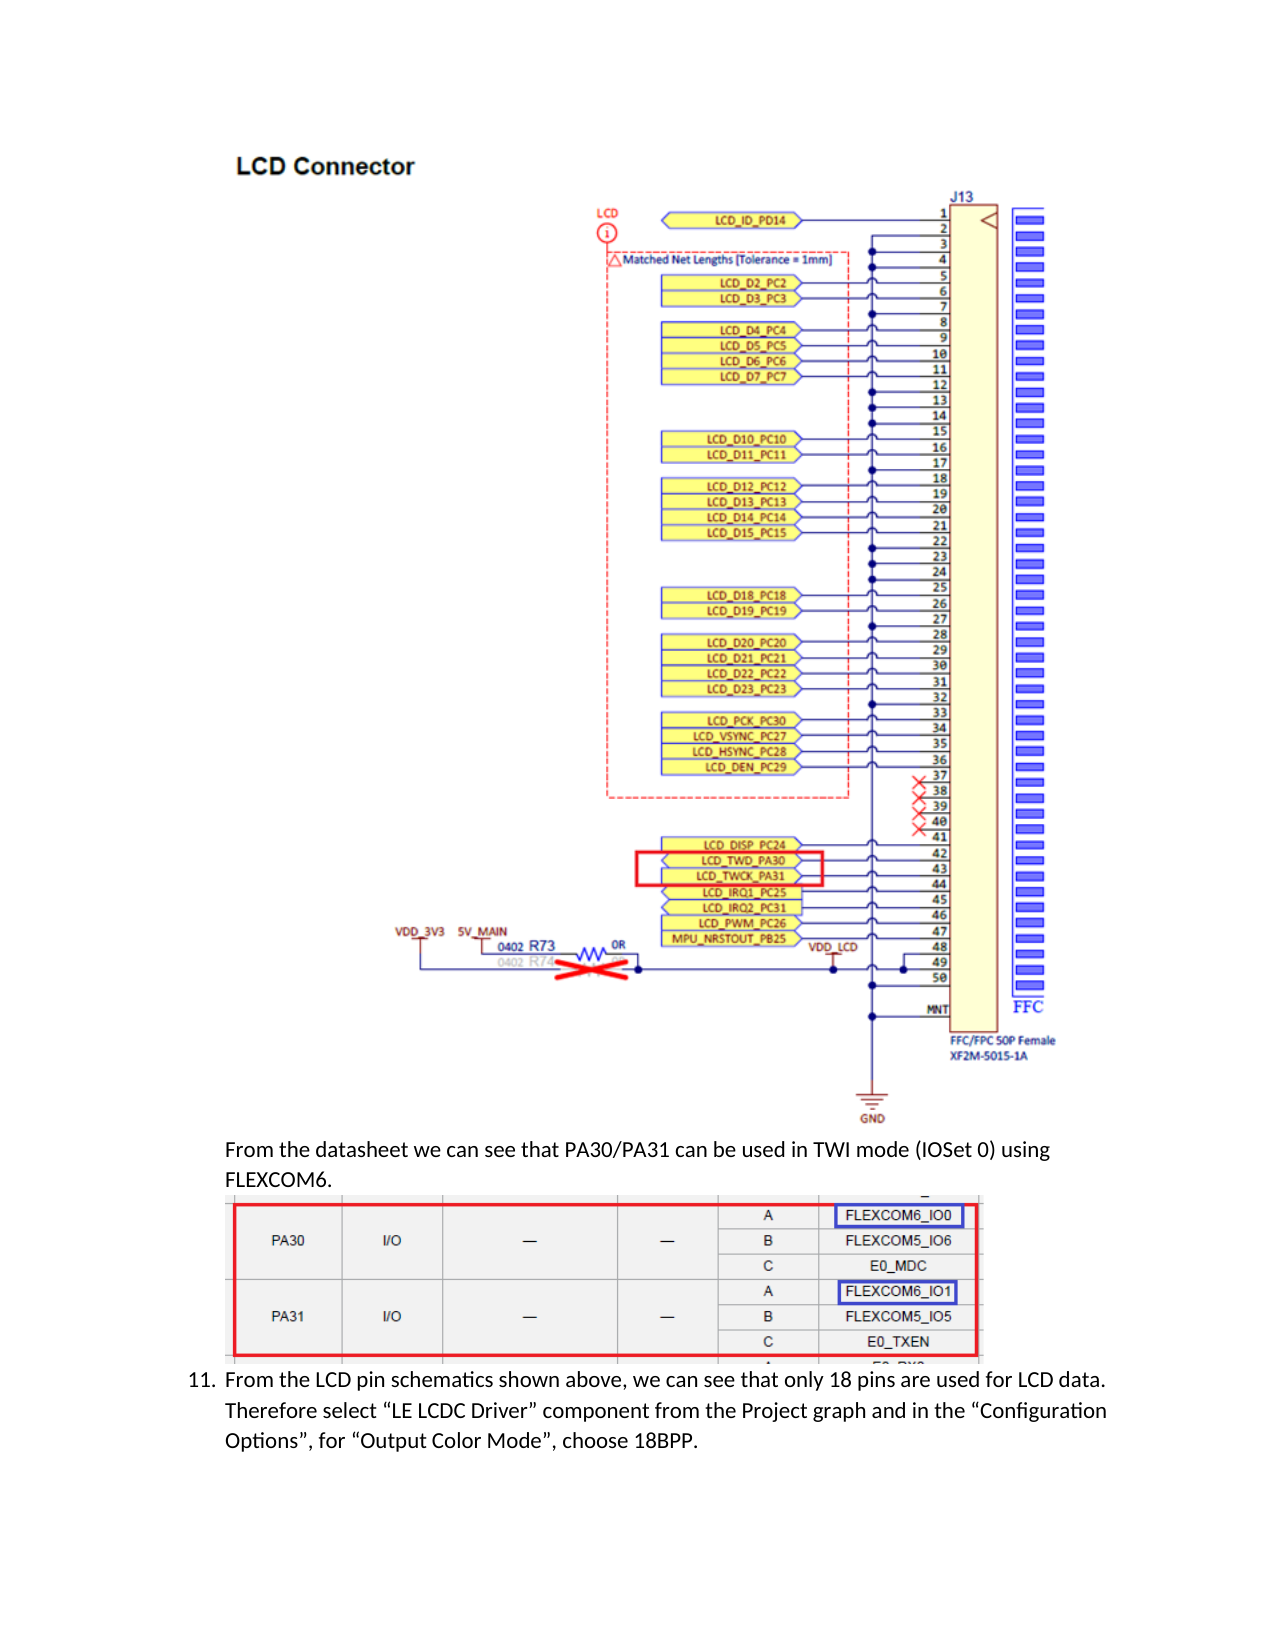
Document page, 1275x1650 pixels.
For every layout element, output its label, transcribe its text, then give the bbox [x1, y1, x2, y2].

picture [225, 150, 1060, 1134]
list From the datasheet we can see that PA30/PA31 can be used in TWI mode (IOSet 0) using FLEXCOM6. [225, 1135, 1125, 1194]
list From the LCD pin schematics shown above, we can see that only 18 pins are used for LCD data. Therefore select “LE LCDC Driver” component from the Project graph and in the “Configuration Options”, for “Output Color Mode”, choose 18BPP. [187, 1366, 1125, 1454]
picture [225, 1195, 984, 1364]
